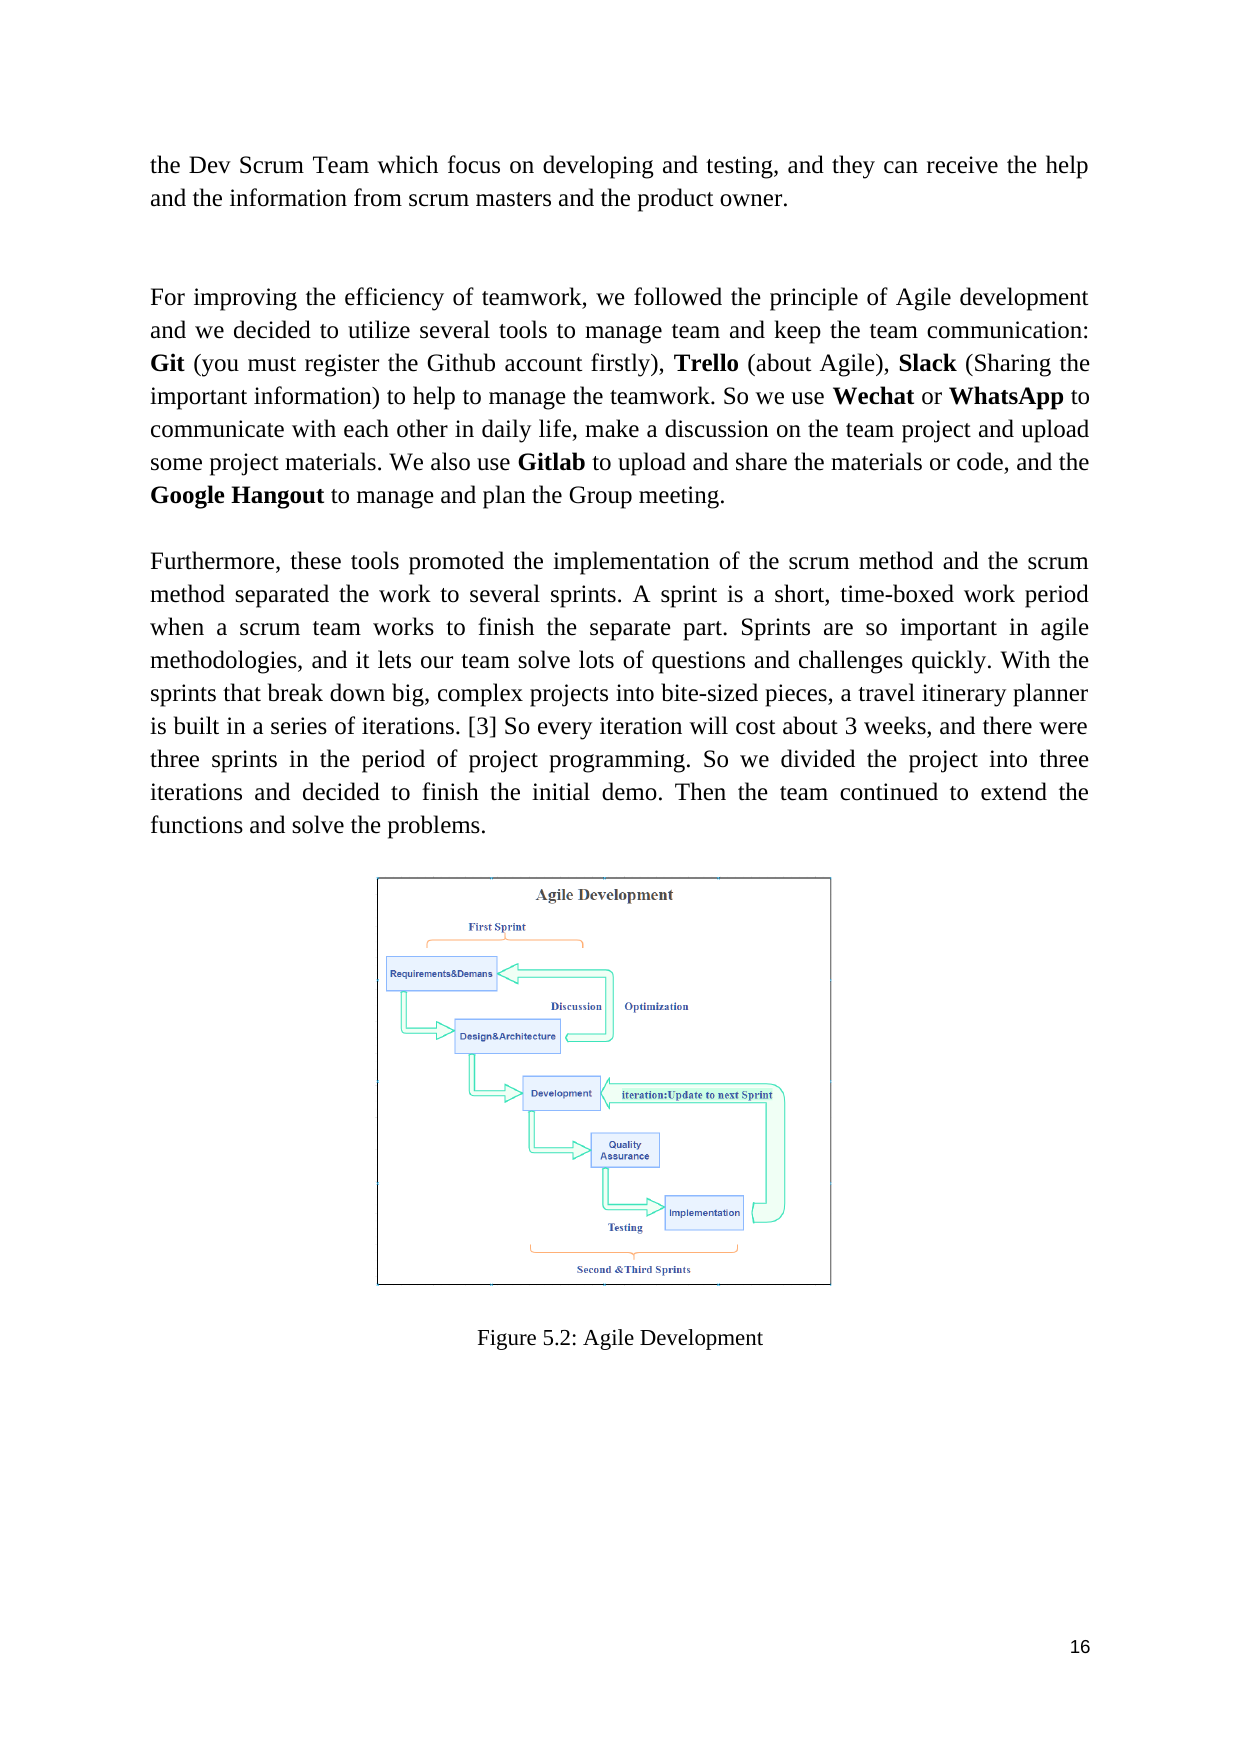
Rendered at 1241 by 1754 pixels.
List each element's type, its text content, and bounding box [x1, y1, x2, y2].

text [150, 150, 1090, 212]
text Furthermore, these tools promoted the implementation of the scrum method and the scrum method separated the work to several sprints. A sprint is a short, time-boxed work period when a scrum team works to finish the separate part. Sprints are so important in agile methodologies, and it lets our team solve lots of questions and challenges quickly. With the sprints that break down big, complex projects into bite-sized pieces, a travel itinerary planner is built in a series of iterations. [3] So every iteration will cost about 3 weeks, and there were three sprints in the period of project programming. So we divided the project into three iterations and decided to finish the initial demo. Then the team continued to extend the functions and solve the problems. [150, 546, 1090, 839]
picture [375, 876, 832, 1286]
text Figure 5.2: Agile Development [150, 1324, 1090, 1351]
text For improving the efficiency of teamwork, we followed the principle of Agile development and we decided to utilize several tools to manage team and keep the team communication: Git (you must register the Github account firstly), Trello (about Agile), Slack (Sharing the important information) to help to manage the teamwork. So we use Wechat or WhatsApp to communicate with each other in daily life, make a discussion on the team project and upload some project materials. We also use Gitlab to upload and share the materials or code, and the Google Hangout to manage and plan the Group meeting. [150, 282, 1090, 509]
